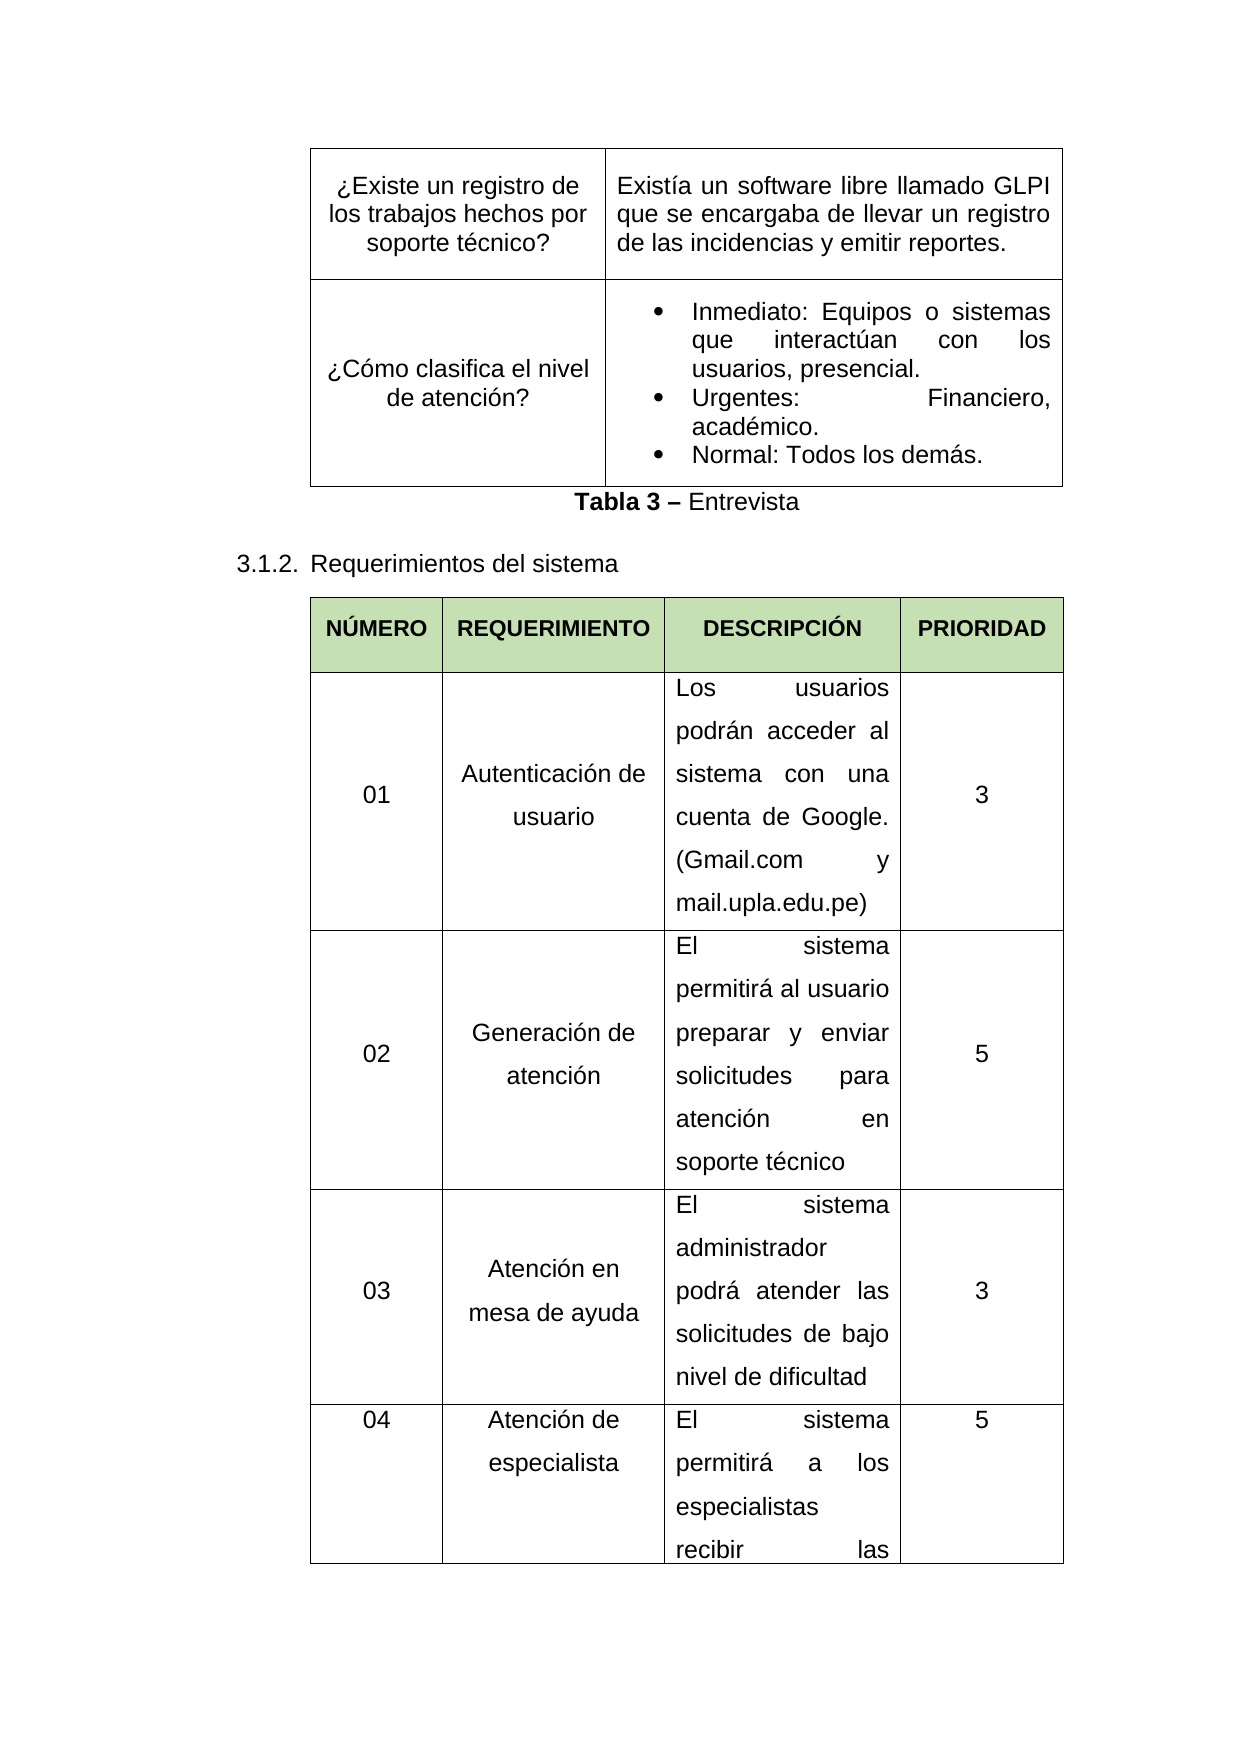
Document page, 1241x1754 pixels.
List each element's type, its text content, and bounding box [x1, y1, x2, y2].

table_cell Los usuarios podrán acceder al sistema con una cuenta de Google. (Gmail.com y mail.upla.edu.pe) [665, 673, 900, 930]
table_cell 03 [311, 1190, 442, 1404]
list Requerimientos del sistema [236, 549, 1063, 578]
table_cell 5 [901, 1405, 1063, 1563]
table_header DESCRIPCIÓN [665, 598, 900, 672]
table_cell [443, 1405, 664, 1563]
table_cell Inmediato: Equipos o sistemas que interactúan con los usuarios, presencial. Urgentes: Financiero, académico. Normal: Todos los demás. [606, 280, 1062, 486]
table_cell 3 [901, 673, 1063, 930]
table_cell Generación de atención [443, 931, 664, 1189]
table_cell Autenticación de usuario [443, 673, 664, 930]
table_cell 02 [311, 931, 442, 1189]
table_cell 3 [901, 1190, 1063, 1404]
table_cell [665, 1405, 900, 1563]
table_cell 01 [311, 673, 442, 930]
table_cell ¿Existe un registro de los trabajos hechos por soporte técnico? [311, 149, 605, 279]
table_cell Atención en mesa de ayuda [443, 1190, 664, 1404]
table_header PRIORIDAD [901, 598, 1063, 672]
table_cell 5 [901, 931, 1063, 1189]
table_cell El sistema administrador podrá atender las solicitudes de bajo nivel de dificultad [665, 1190, 900, 1404]
table_cell Existía un software libre llamado GLPI que se encargaba de llevar un registro de las incidencias y emitir reportes. [606, 149, 1062, 279]
table_header NÚMERO [311, 598, 442, 672]
list Tabla 3 – Entrevista [310, 487, 1063, 516]
table_cell 04 [311, 1405, 442, 1563]
table_cell ¿Cómo clasifica el nivel de atención? [311, 280, 605, 486]
table_cell El sistema permitirá al usuario preparar y enviar solicitudes para atención en soporte técnico [665, 931, 900, 1189]
table_header REQUERIMIENTO [443, 598, 664, 672]
